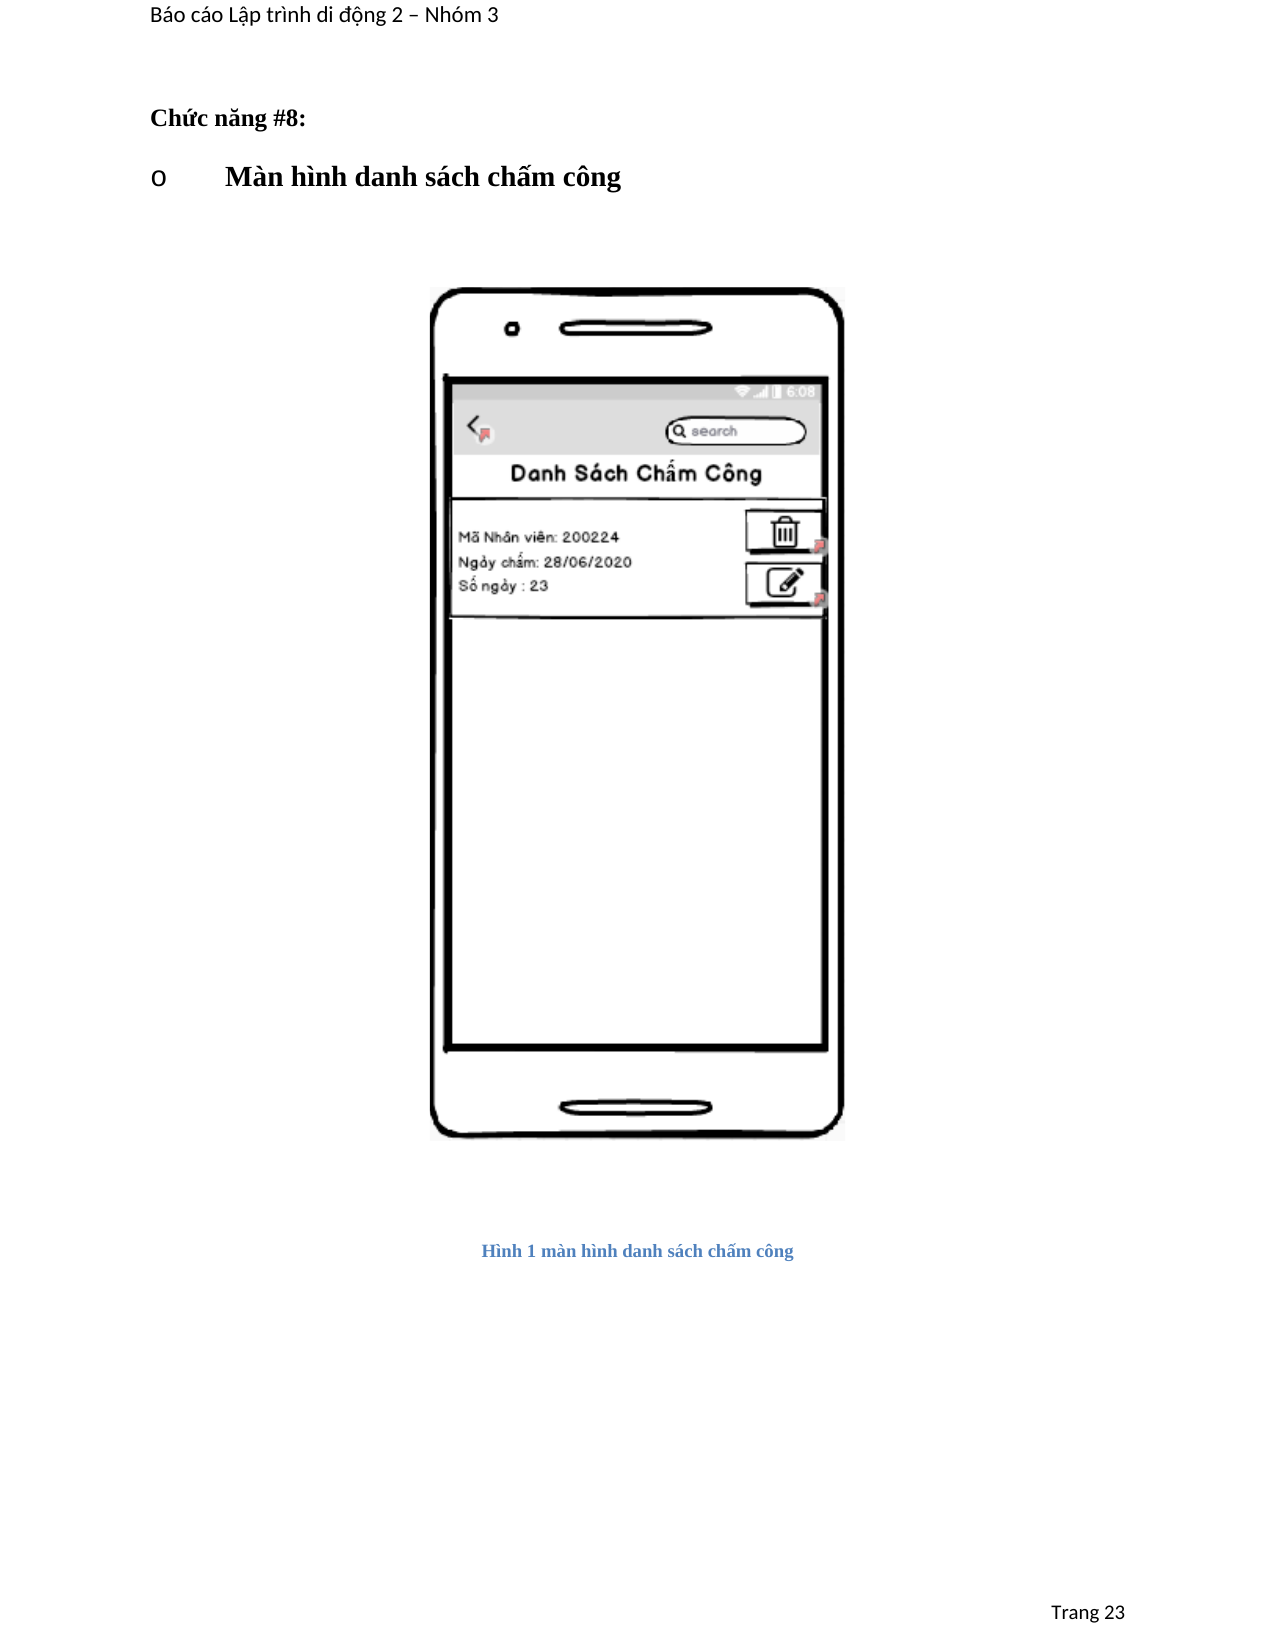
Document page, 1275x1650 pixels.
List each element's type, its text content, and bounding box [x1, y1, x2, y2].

text Hình 1 màn hình danh sách chấm công [150, 1239, 1125, 1261]
text Chức năng #8: [150, 103, 1125, 132]
subtitle Màn hình danh sách chấm công [150, 159, 1125, 195]
picture [429, 287, 846, 1141]
